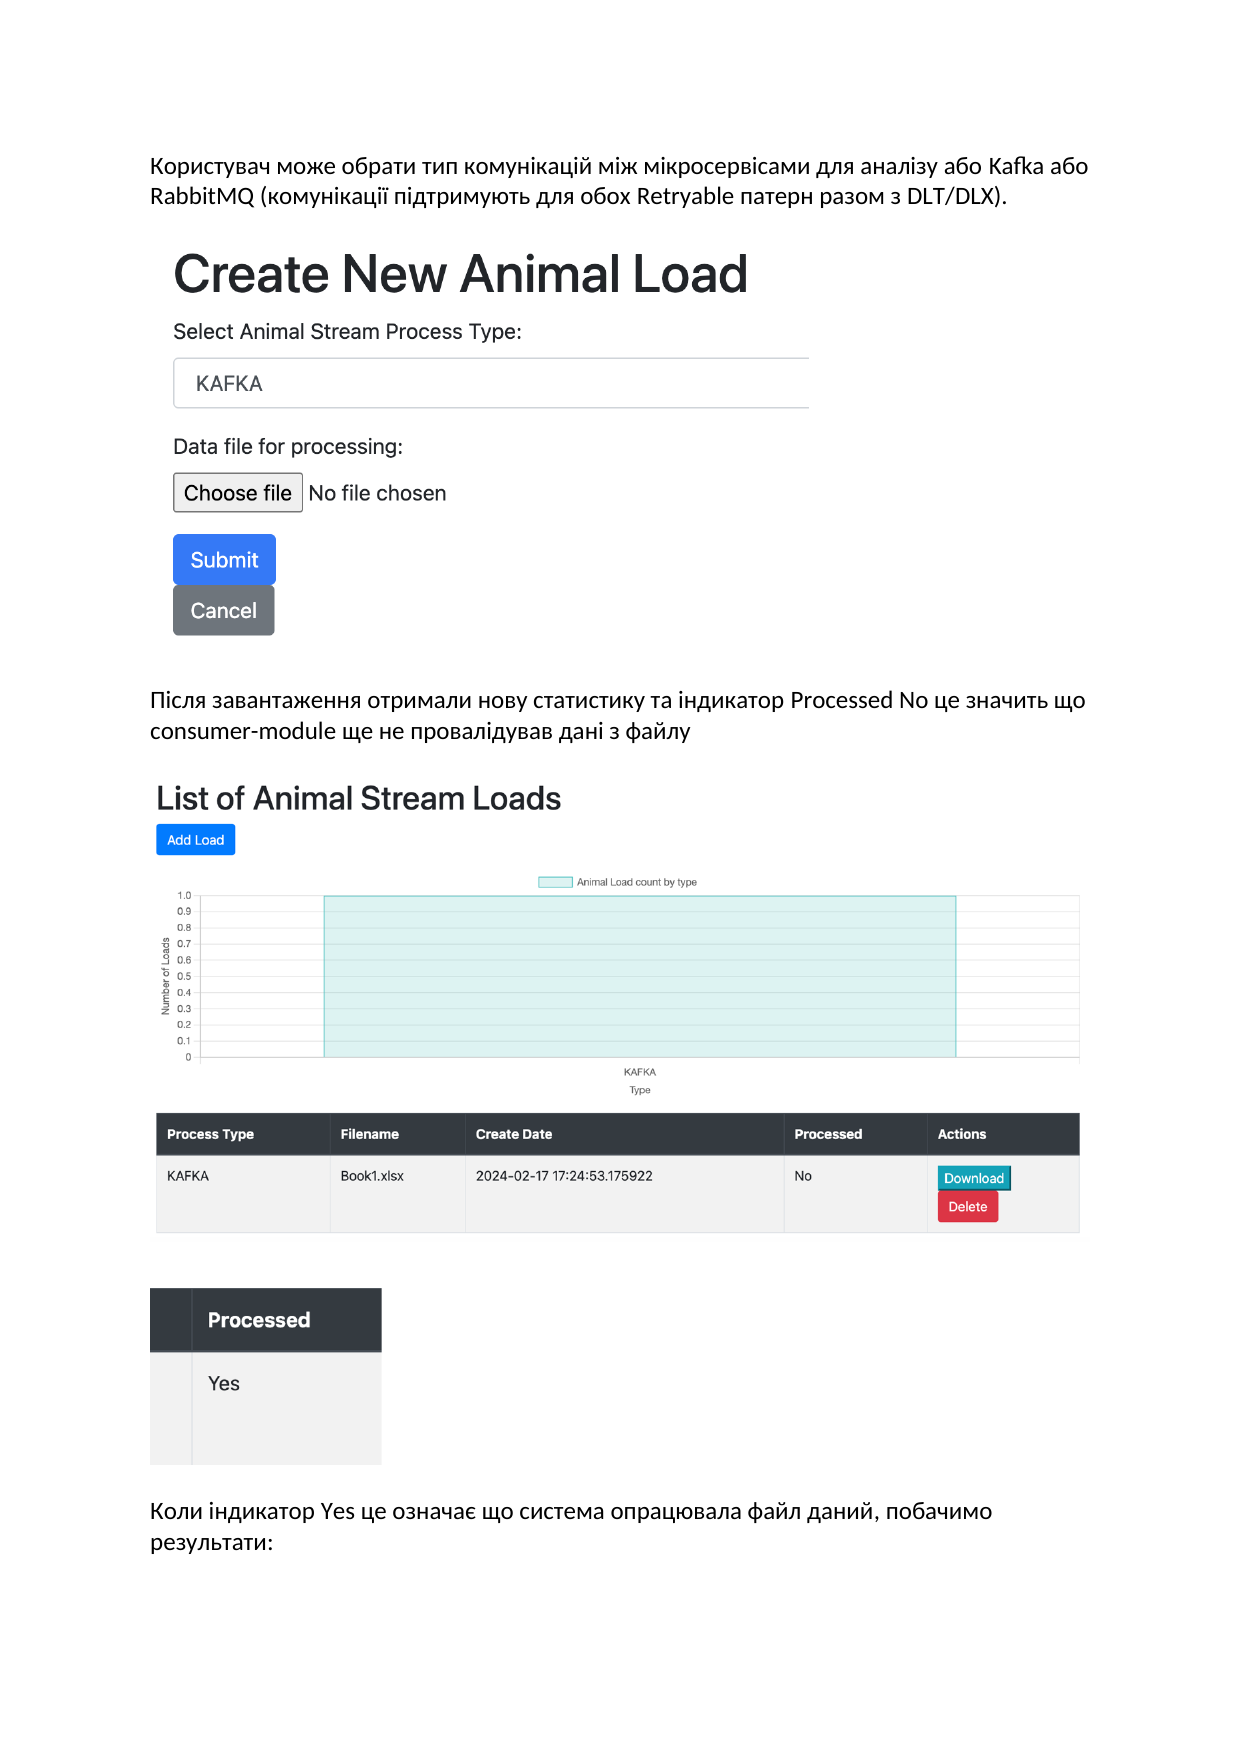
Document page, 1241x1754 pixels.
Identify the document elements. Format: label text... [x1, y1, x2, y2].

text Коли індикатор Yes це означає що система опрацювала файл даний, побачимо результати: [150, 1495, 1090, 1556]
picture [150, 1272, 382, 1465]
picture [150, 776, 1091, 1242]
text Після завантаження отримали нову статистику та індикатор Processed No це значить що consumer-module ще не провалідував дані з файлу [150, 684, 1090, 745]
picture [150, 241, 809, 654]
text Користувач може обрати тип комунікацій між мікросервісами для аналізу або Kafka або RabbitMQ (комунікації підтримують для обох Retryable патерн разом з DLT/DLX). [150, 150, 1090, 211]
